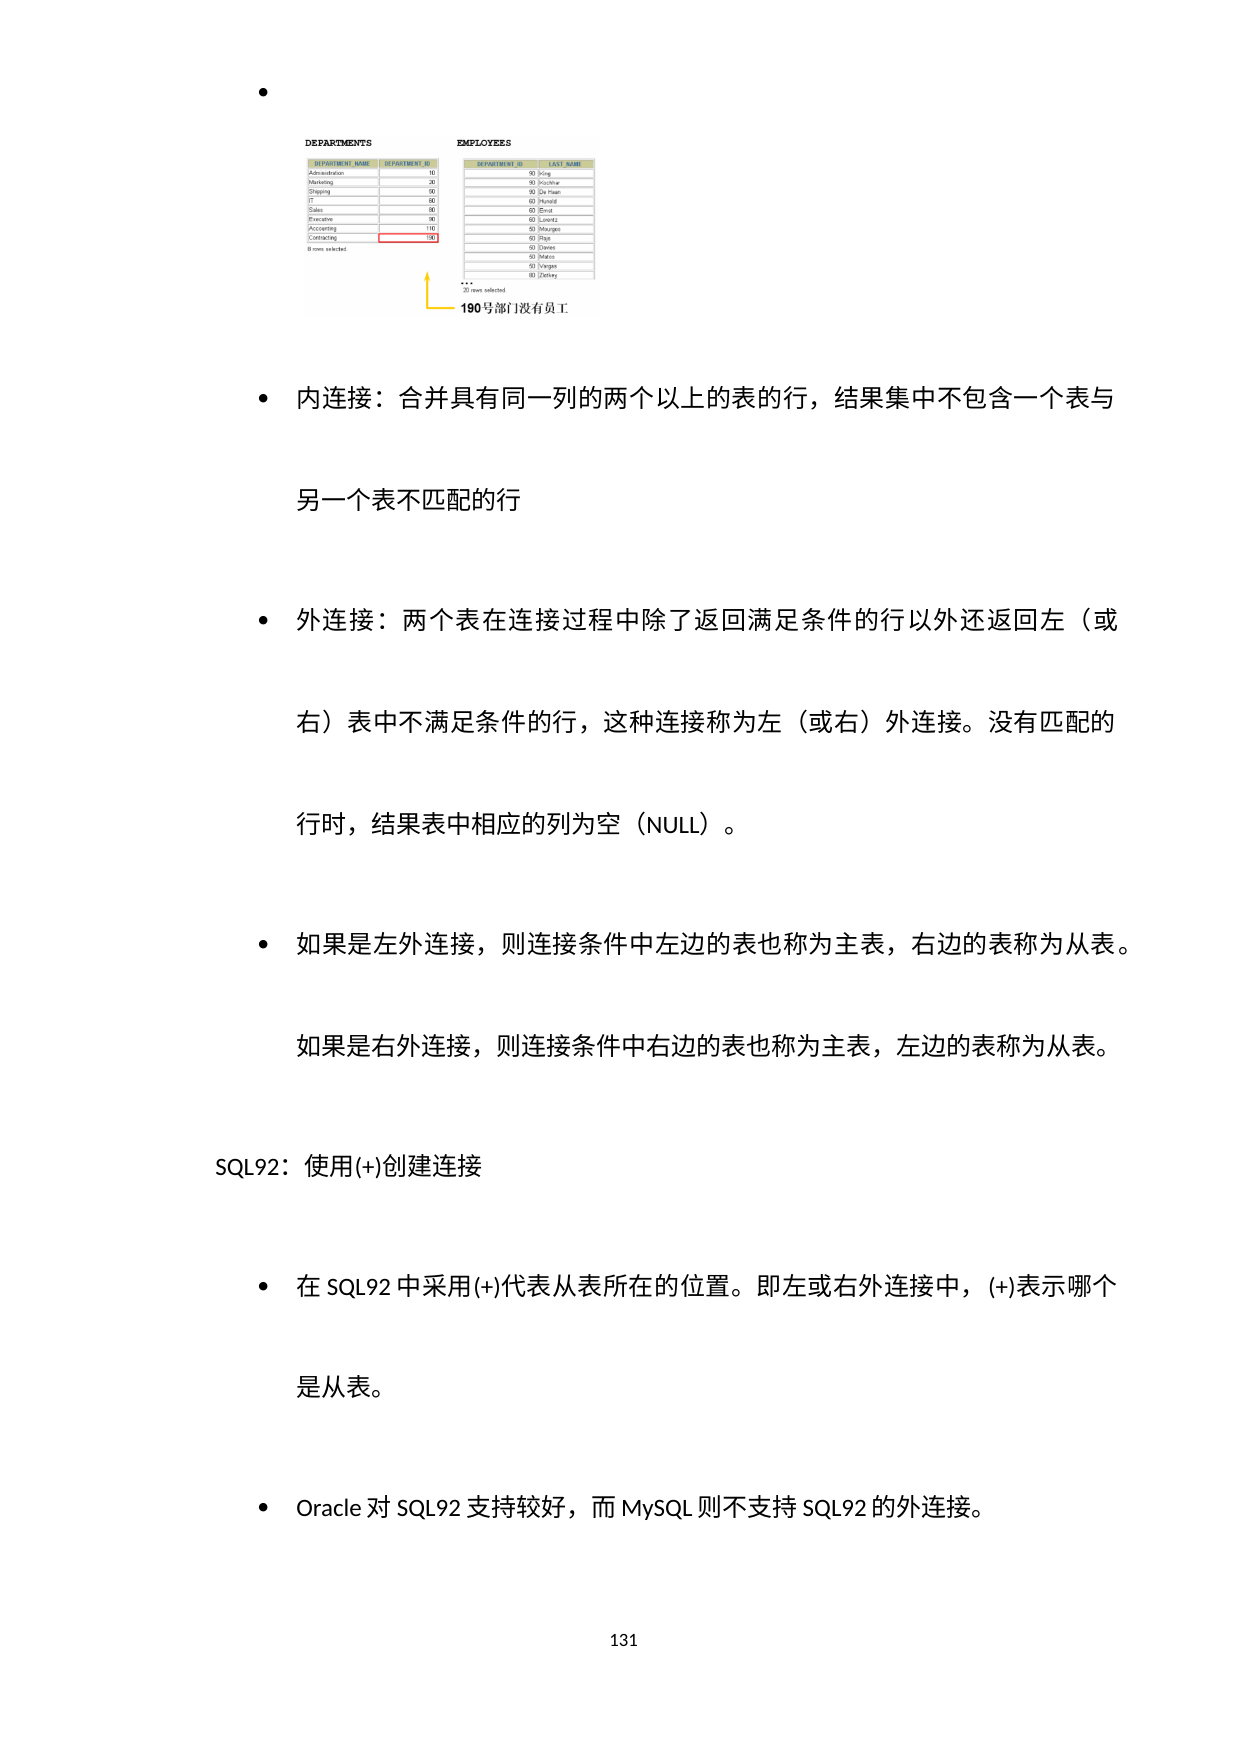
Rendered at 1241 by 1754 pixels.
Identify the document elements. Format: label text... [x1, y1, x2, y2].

subtitle SQL92：使用(+)创建连接 [215, 1130, 1118, 1198]
picture [303, 136, 599, 318]
list Oracle对SQL92支持较好，而MySQL则不支持SQL92的外连接。 [259, 1472, 1118, 1540]
list 在SQL92中采用(+)代表从表所在的位置。即左或右外连接中，(+)表示哪个是从表。 [259, 1250, 1118, 1420]
list 外连接：两个表在连接过程中除了返回满足条件的行以外还返回左（或右）表中不满足条件的行，这种连接称为左（或右）外连接。没有匹配的行时，结果表中相应的列为空（NULL）。 [259, 584, 1118, 856]
list 内连接：合并具有同一列的两个以上的表的行，结果集中不包含一个表与另一个表不匹配的行 [259, 363, 1118, 532]
list 如果是左外连接，则连接条件中左边的表也称为主表，右边的表称为从表。如果是右外连接，则连接条件中右边的表也称为主表，左边的表称为从表。 [259, 908, 1118, 1078]
